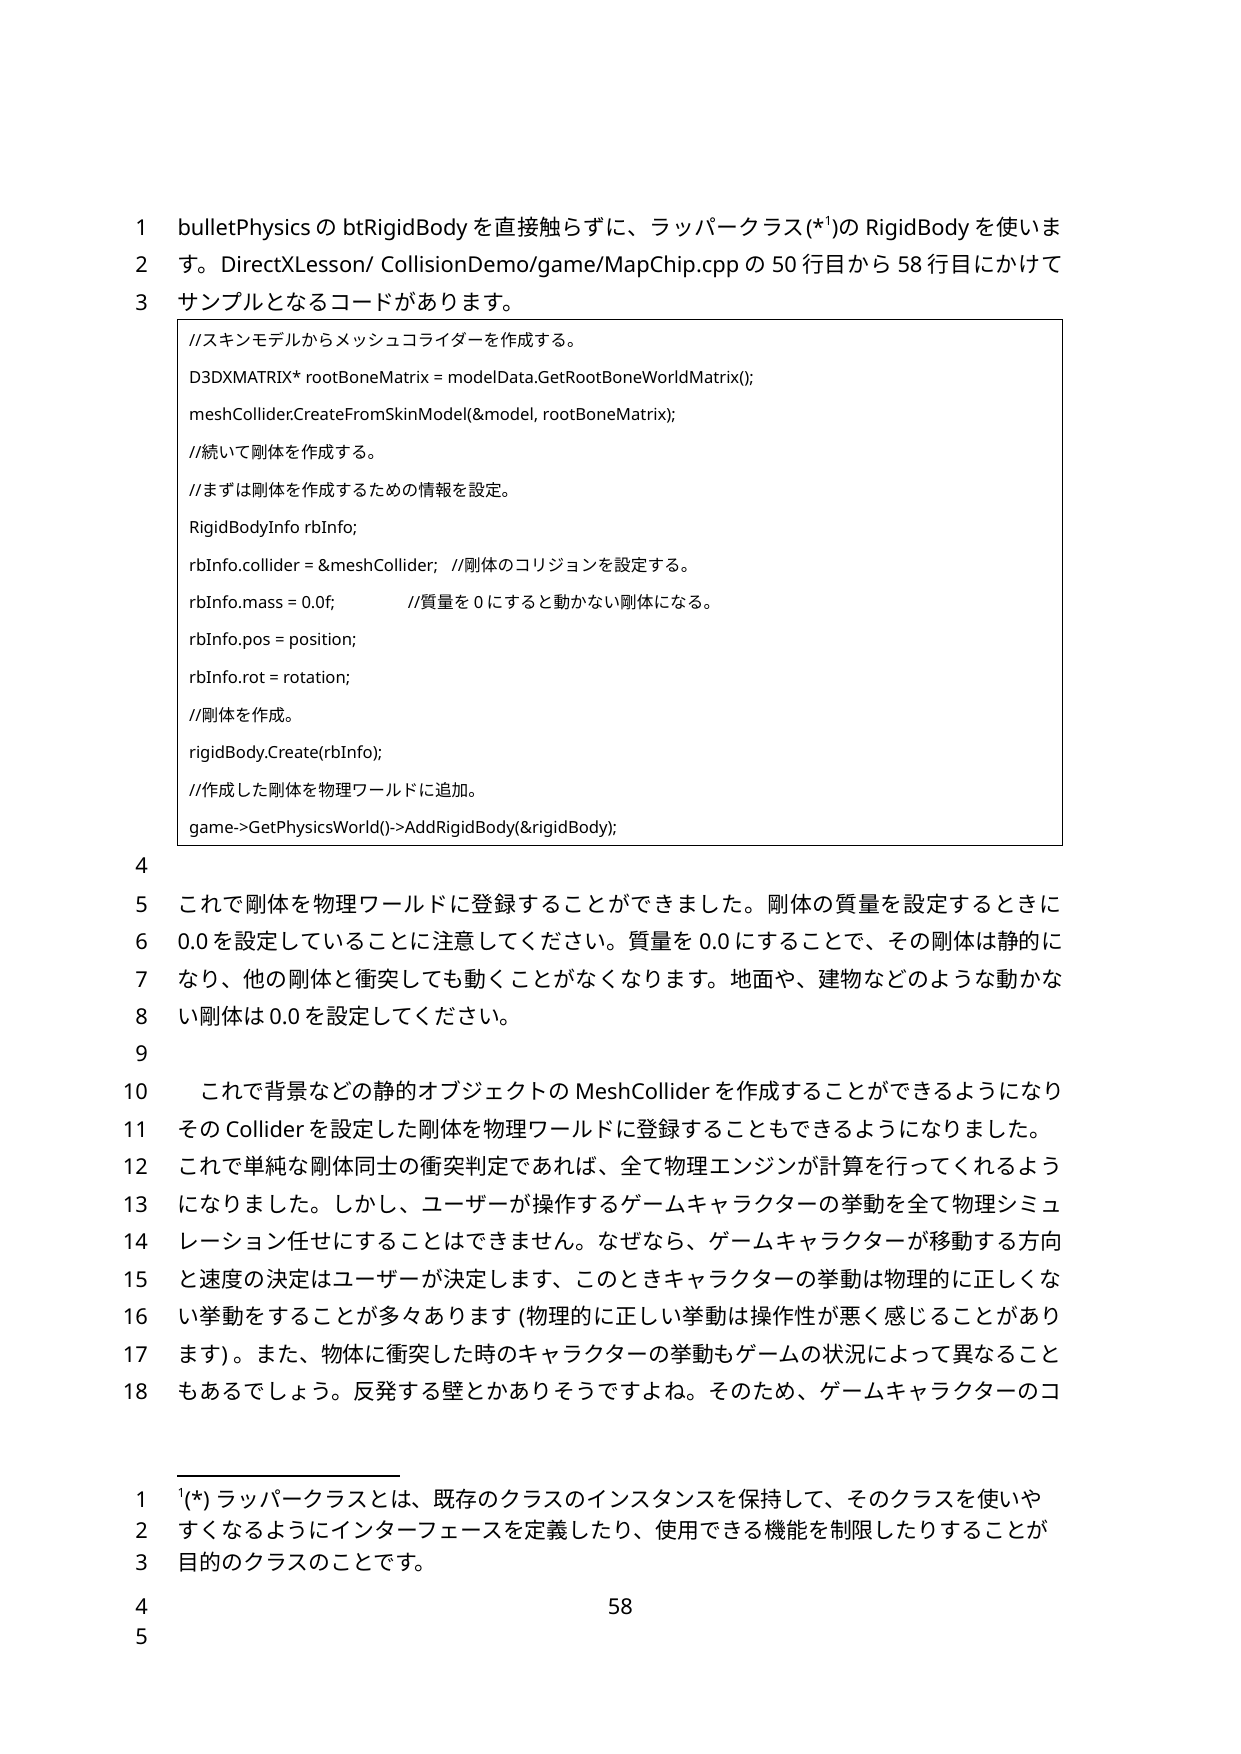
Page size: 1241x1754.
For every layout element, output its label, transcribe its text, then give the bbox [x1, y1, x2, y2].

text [177, 1146, 1063, 1409]
text これで背景などの静的オブジェクトのMeshColliderを作成することができるようになり、そのColliderを設定した剛体を物理ワールドに登録することもできるようになりました。 [177, 1071, 1063, 1146]
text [177, 207, 1063, 319]
text これで剛体を物理ワールドに登録することができました。剛体の質量を設定するときに0.0を設定していることに注意してください。質量を0.0にすることで、その剛体は静的になり、他の剛体と衝突しても動くことがなくなります。地面や、建物などのような動かない剛体は0.0を設定してください。 [177, 884, 1063, 1034]
table_header //スキンモデルからメッシュコライダーを作成する。 D3DXMATRIX* rootBoneMatrix = modelData.GetRootBoneWorldMatrix(); meshCollider.CreateFromSkinModel(&model, rootBoneMatrix); //続いて剛体を作成する。 //まずは剛体を作成するための情報を設定。 RigidBodyInfo rbInfo; rbInfo.collider = &meshCollider; //剛体のコリジョンを設定する。 rbInfo.mass = 0.0f; //質量を0にすると動かない剛体になる。 rbInfo.pos = position; rbInfo.rot = rotation; //剛体を作成。 rigidBody.Create(rbInfo); //作成した剛体を物理ワールドに追加。 game->GetPhysicsWorld()->AddRigidBody(&rigidBody); [178, 320, 1062, 845]
